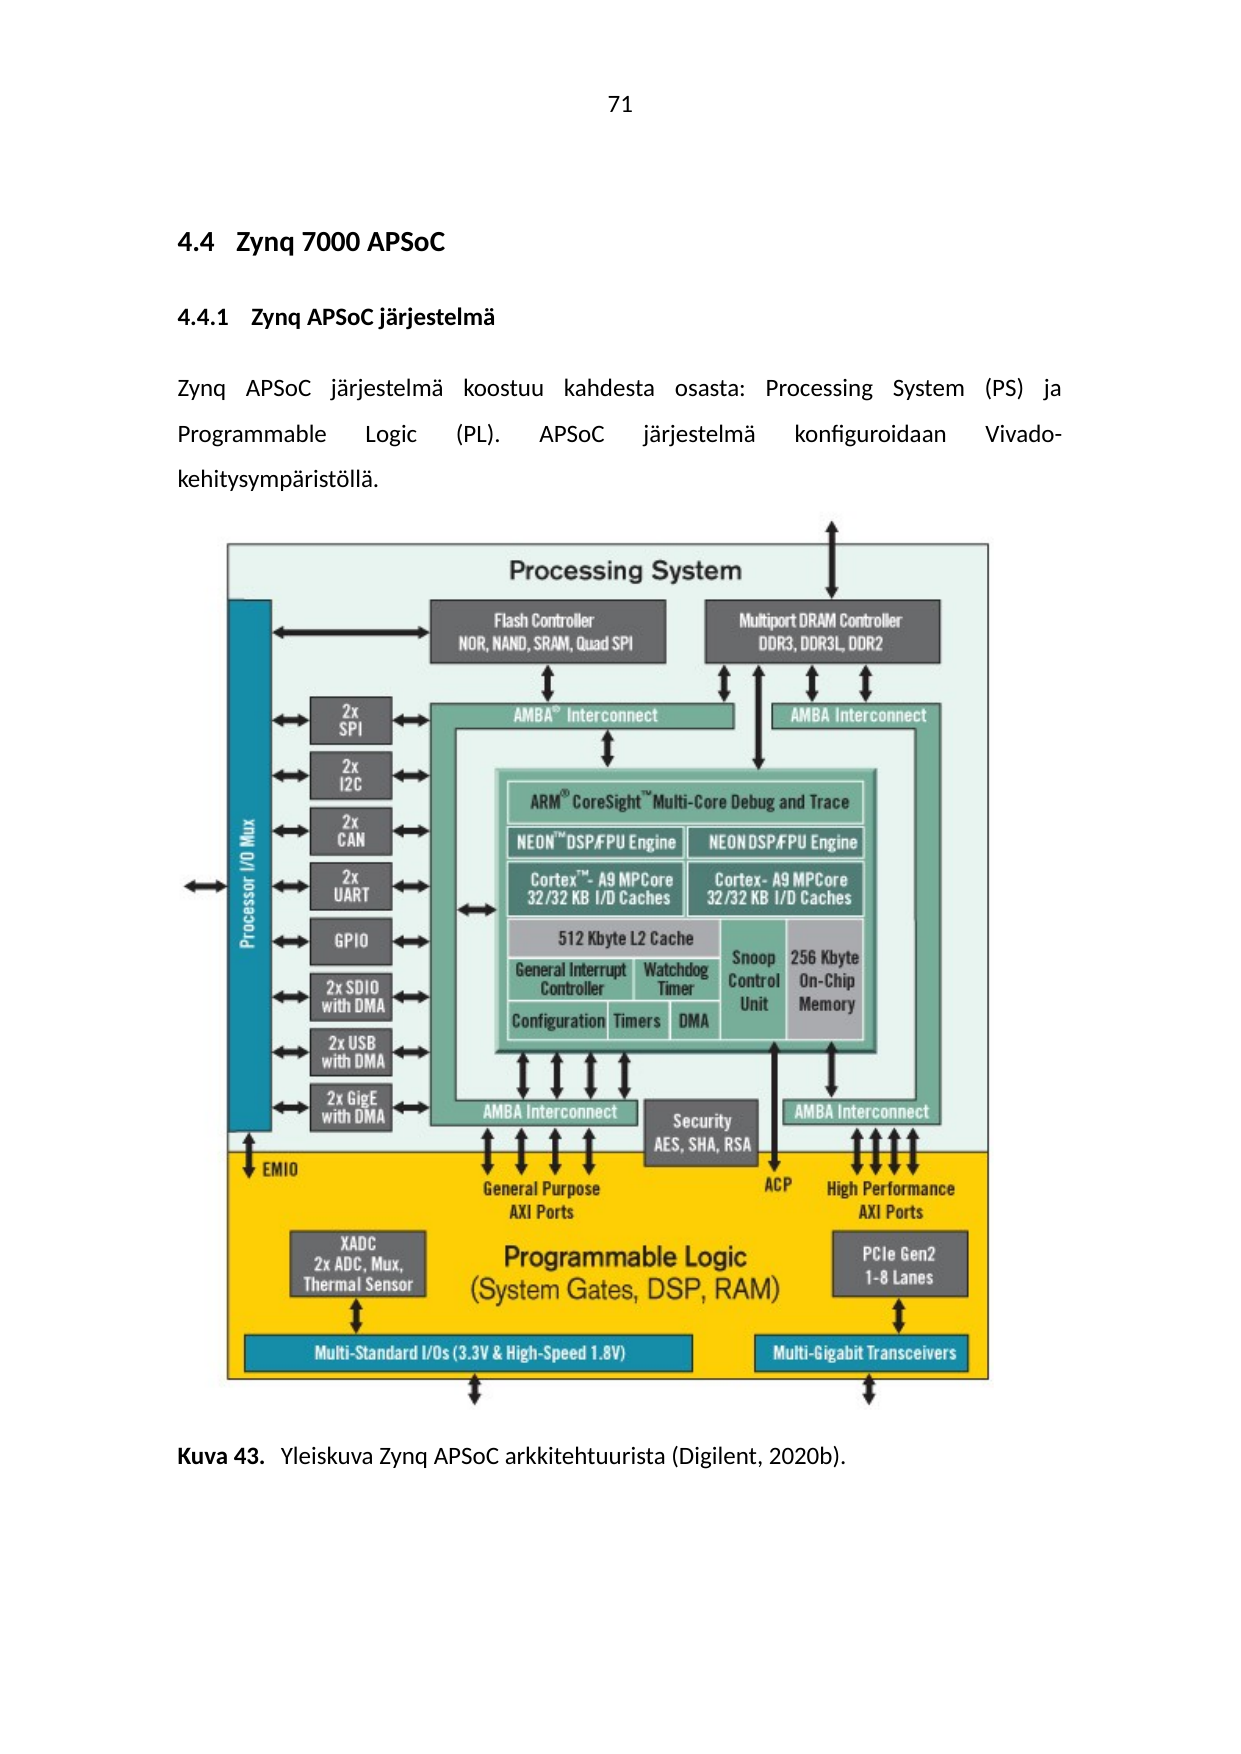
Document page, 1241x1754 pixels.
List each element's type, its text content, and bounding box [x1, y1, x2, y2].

subtitle Zynq 7000 APSoC [177, 223, 1063, 258]
picture [177, 509, 997, 1413]
subtitle Zynq APSoC järjestelmä [177, 301, 1063, 332]
text Kuva 43. Yleiskuva Zynq APSoC arkkitehtuurista (Digilent, 2020b). [177, 1440, 1063, 1471]
text Zynq APSoC järjestelmä koostuu kahdesta osasta: Processing System (PS) ja Programmable Logic (PL). APSoC järjestelmä konfiguroidaan Vivado-kehitysympäristöllä. [177, 372, 1063, 494]
